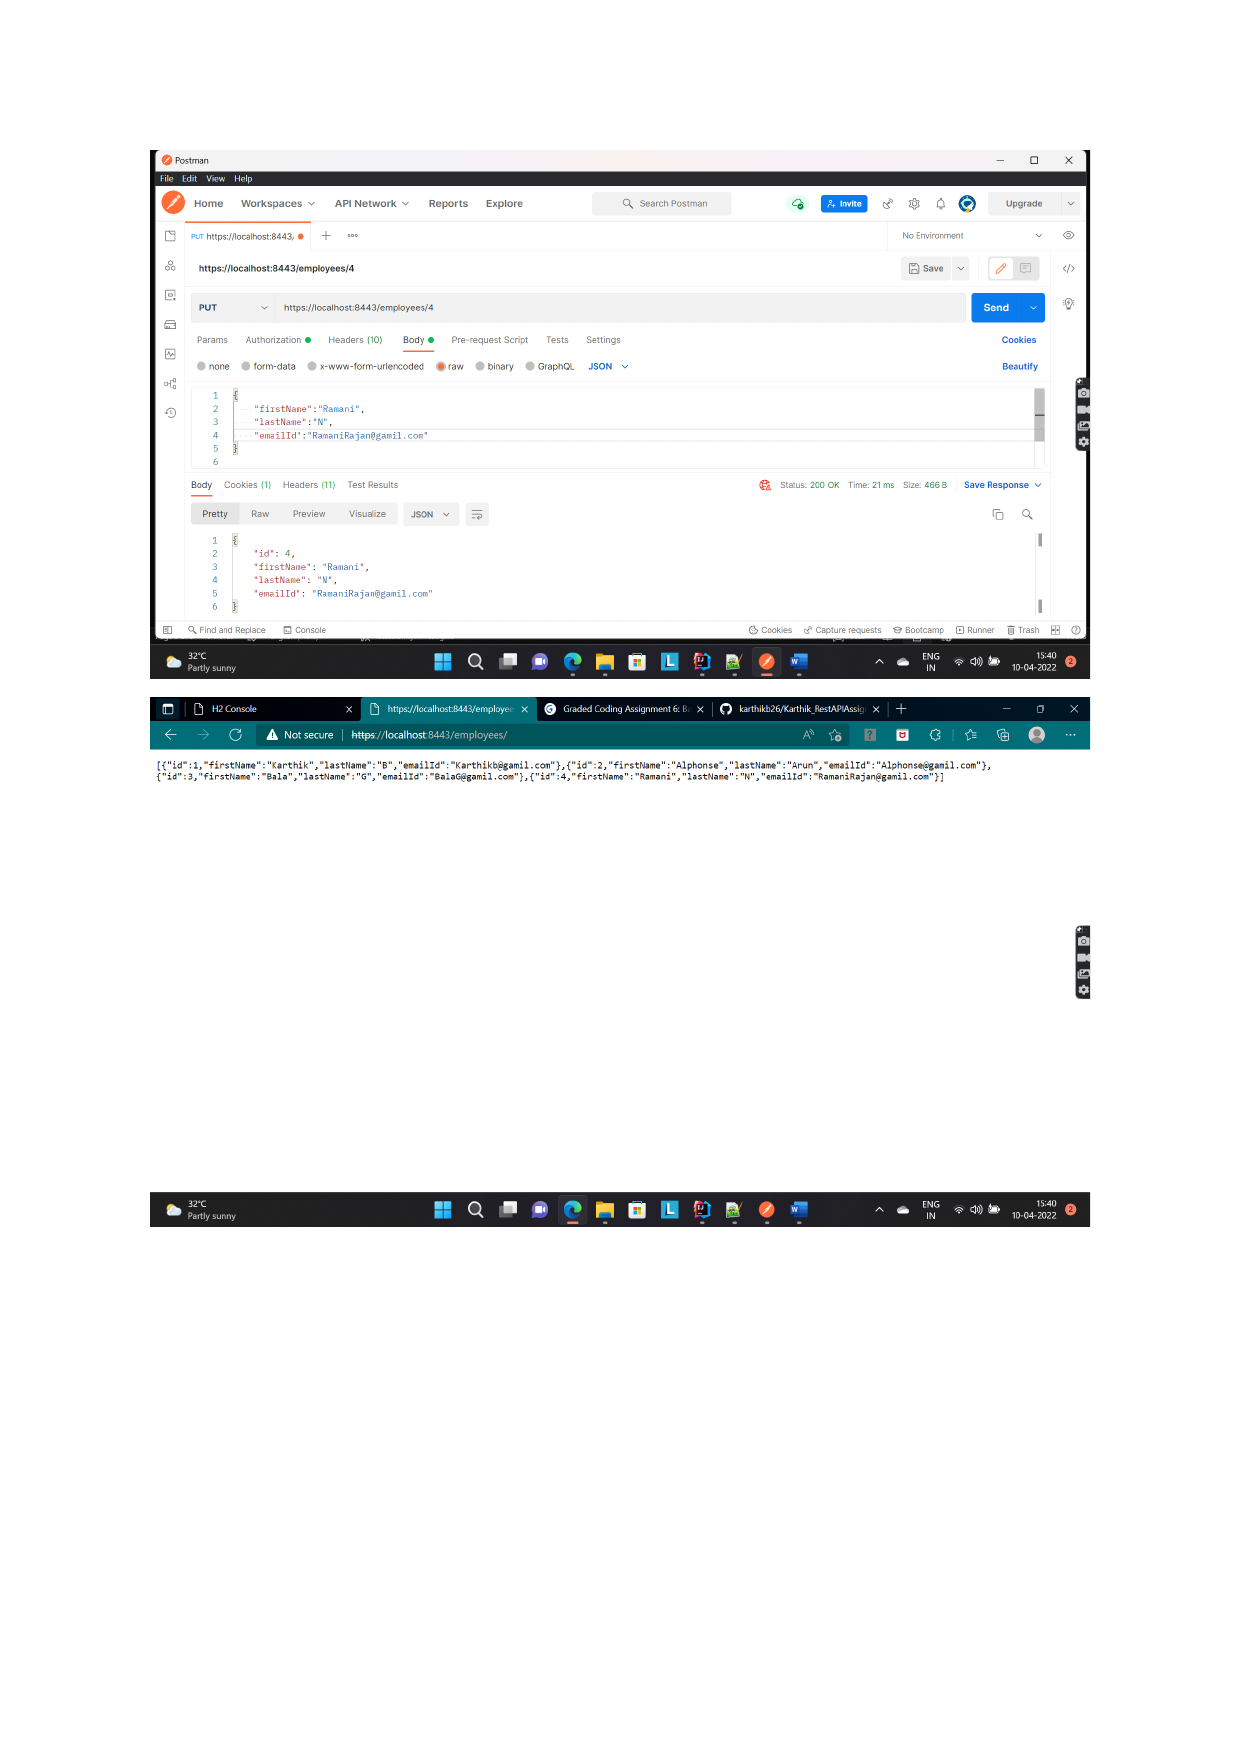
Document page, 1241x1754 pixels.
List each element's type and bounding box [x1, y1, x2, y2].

picture [150, 697, 1091, 1227]
picture [150, 150, 1091, 679]
